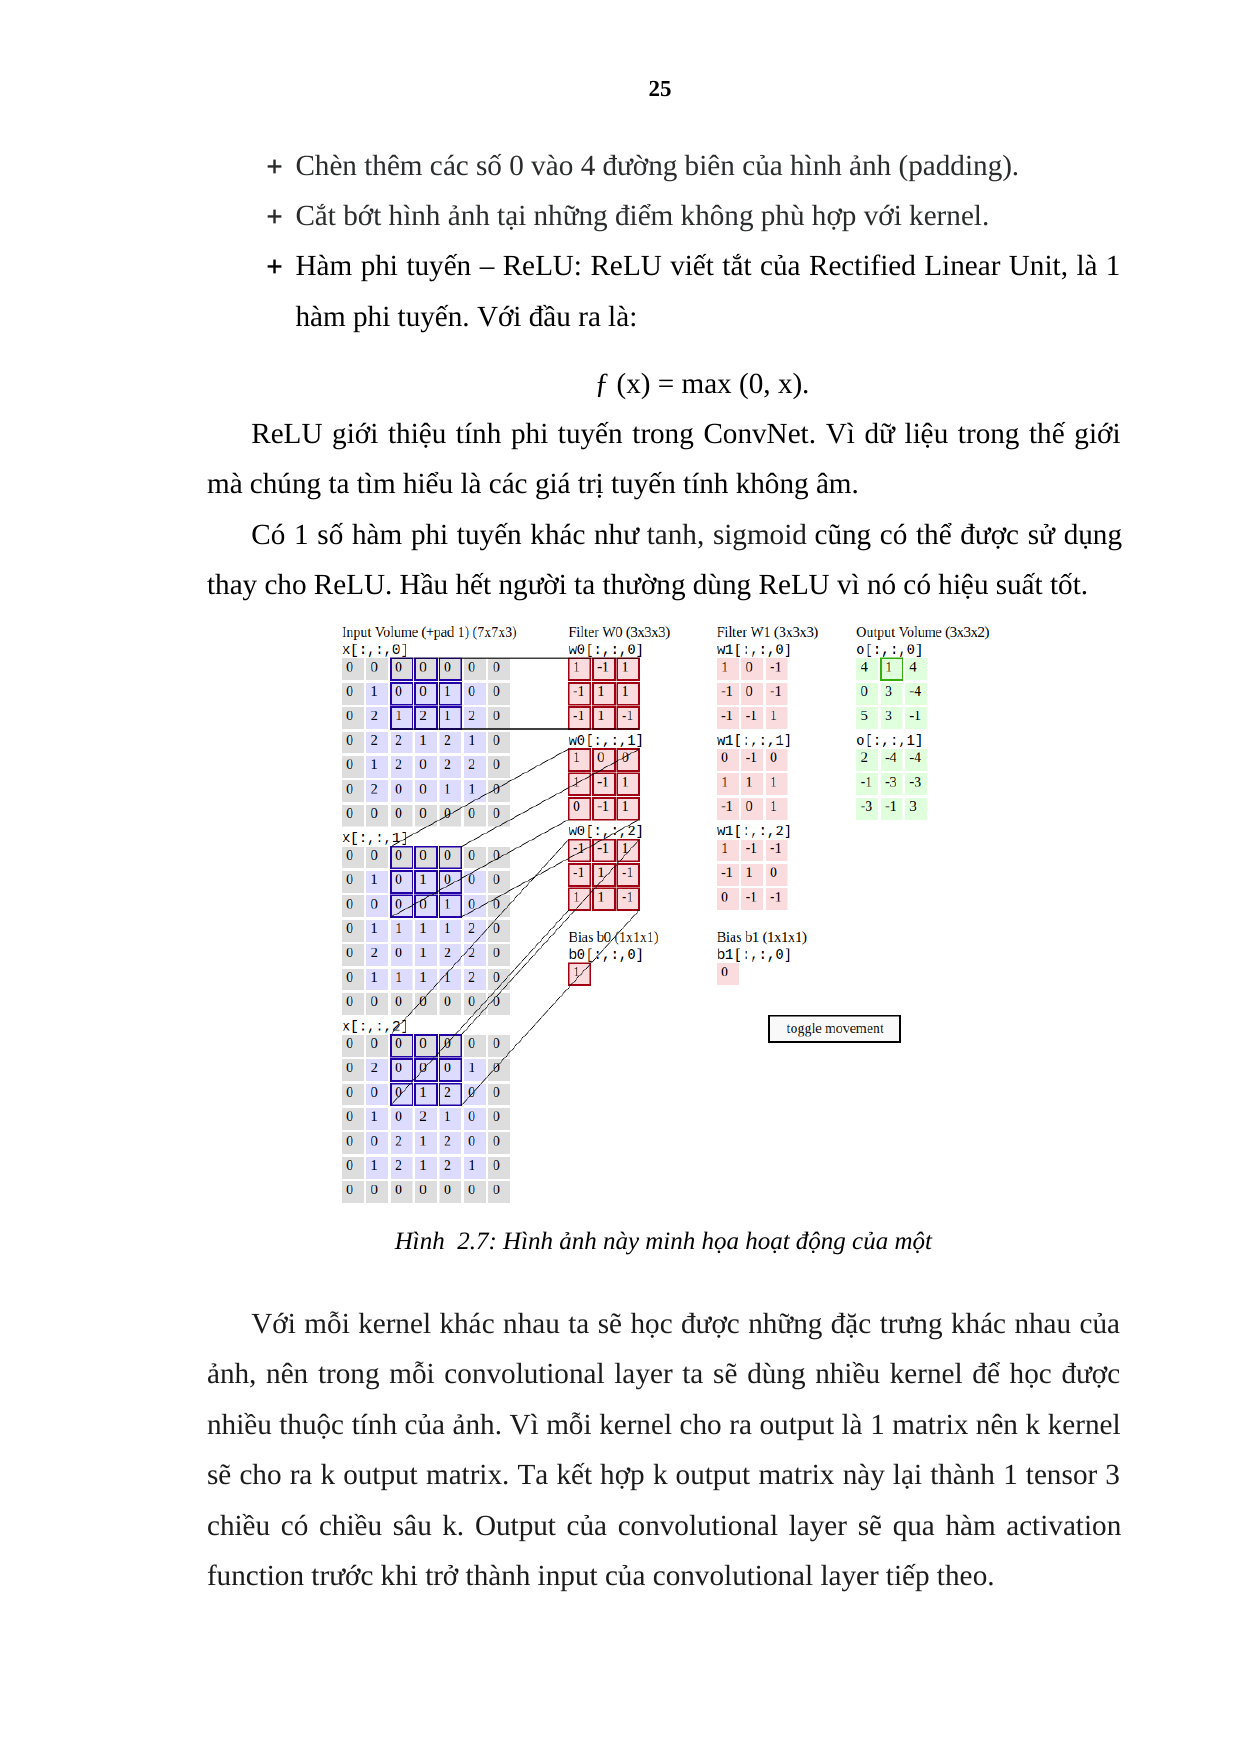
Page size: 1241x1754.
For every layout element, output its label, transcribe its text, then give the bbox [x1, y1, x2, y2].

list Cắt bớt hình ảnh tại những điểm không phù hợp với kernel. [266, 198, 1122, 232]
text ƒ (x) = max (0, x). [207, 366, 1122, 399]
text ReLU giới thiệu tính phi tuyến trong ConvNet. Vì dữ liệu trong thế giới mà chúng ta tìm hiểu là các giá trị tuyến tính không âm. [207, 416, 1122, 500]
text Có 1 số hàm phi tuyến khác như tanh, sigmoid cũng có thể được sử dụng thay cho ReLU. Hầu hết người ta thường dùng ReLU vì nó có hiệu suất tốt. [207, 517, 1122, 601]
list Hàm phi tuyến – ReLU: ReLU viết tắt của Rectified Linear Unit, là 1 hàm phi tuyến. Với đầu ra là: [266, 248, 1122, 332]
picture [331, 617, 998, 1213]
list Chèn thêm các số 0 vào 4 đường biên của hình ảnh (padding). [266, 148, 1122, 181]
text Với mỗi kernel khác nhau ta sẽ học được những đặc trưng khác nhau của ảnh, nên trong mỗi convolutional layer ta sẽ dùng nhiều kernel để học được nhiều thuộc tính của ảnh. Vì mỗi kernel cho ra output là 1 matrix nên k kernel sẽ cho ra k output matrix. Ta kết hợp k output matrix này lại thành 1 tensor 3 chiều có chiều sâu k. Output của convolutional layer sẽ qua hàm activation function trước khi trở thành input của convolutional layer tiếp theo. [207, 1306, 1122, 1591]
